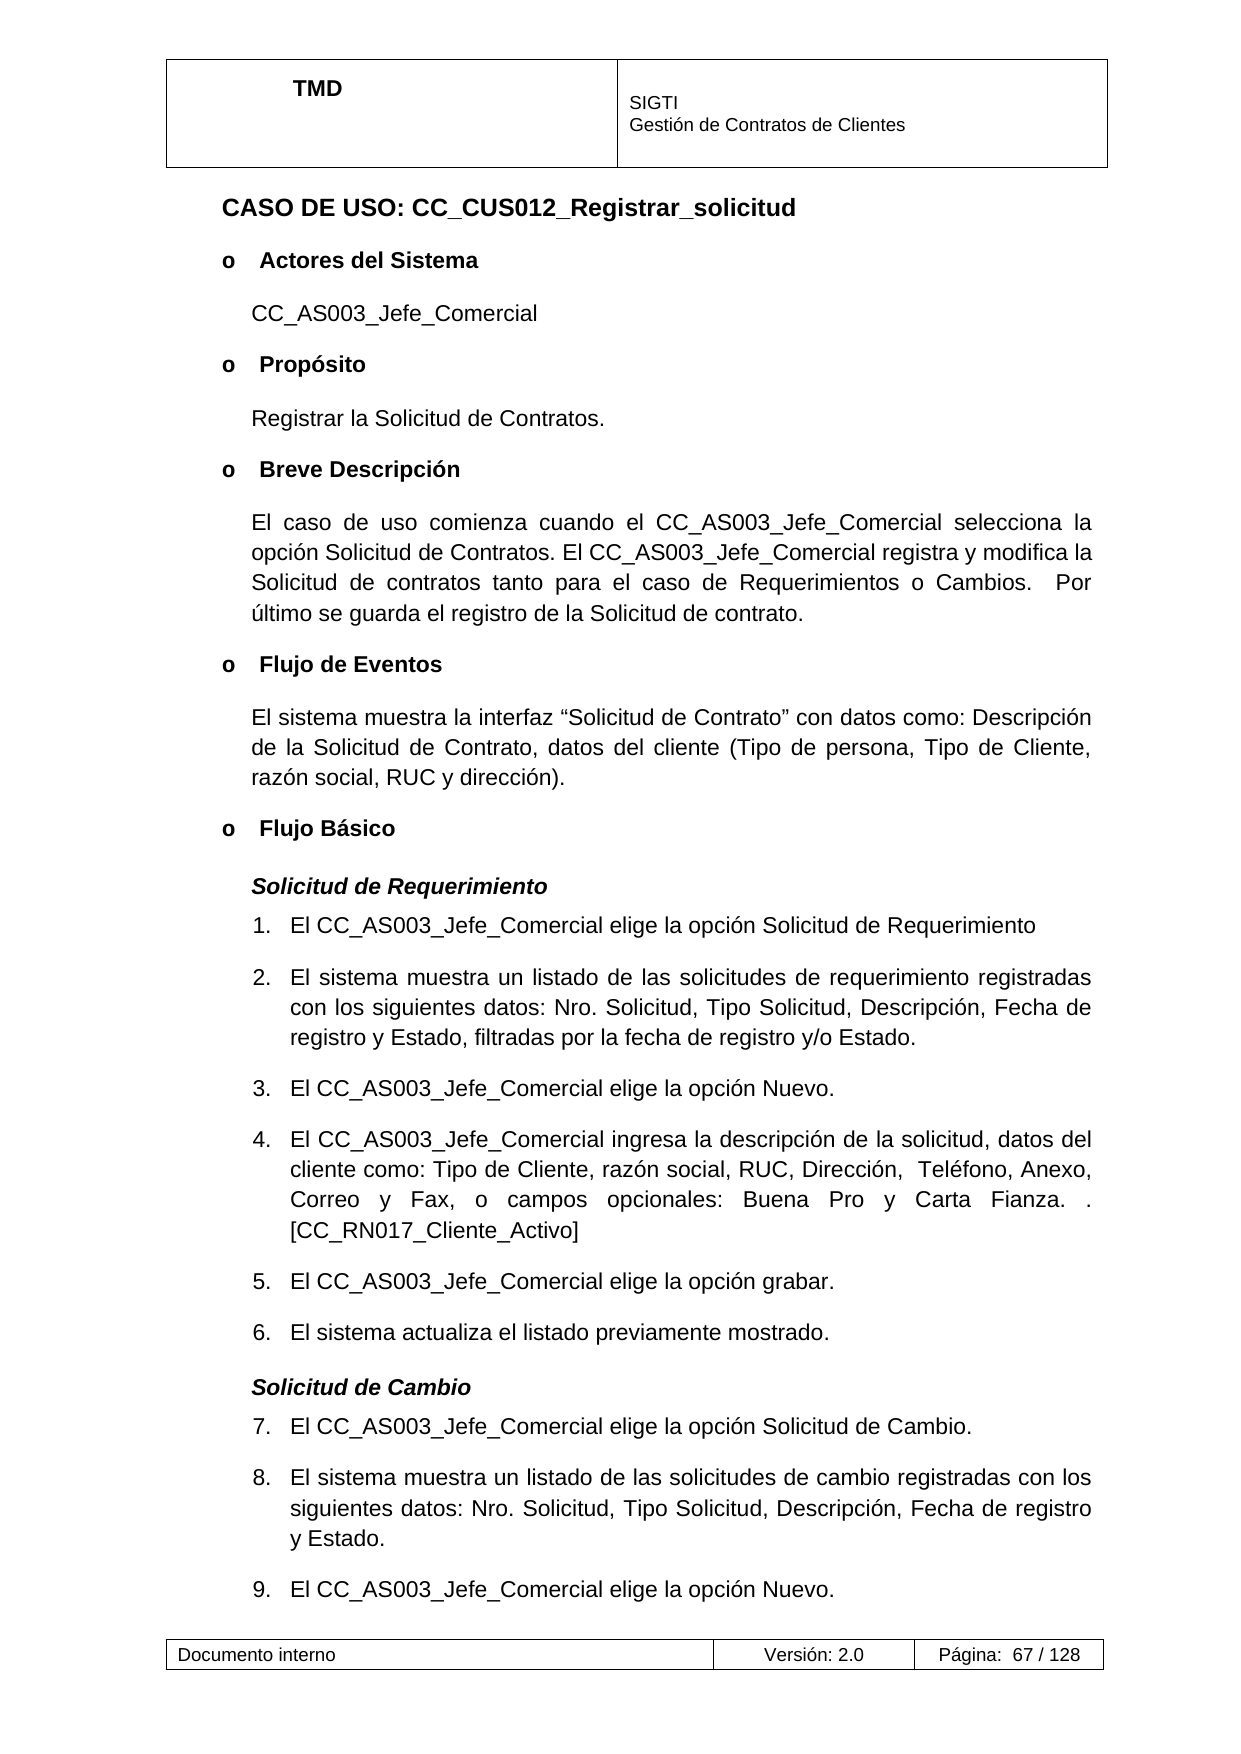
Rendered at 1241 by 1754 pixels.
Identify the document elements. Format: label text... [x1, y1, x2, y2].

list Actores del Sistema [222, 247, 1092, 275]
list El CC_AS003_Jefe_Comercial elige la opción grabar. [252, 1268, 1092, 1294]
list El CC_AS003_Jefe_Comercial ingresa la descripción de la solicitud, datos del cliente como: Tipo de Cliente, razón social, RUC, Dirección, Teléfono, Anexo, Correo y Fax, o campos opcionales: Buena Pro y Carta Fianza. . [CC_RN017_Cliente_Activo] [252, 1126, 1092, 1243]
list El sistema muestra la interfaz “Solicitud de Contrato” con datos como: Descripción de la Solicitud de Contrato, datos del cliente (Tipo de persona, Tipo de Cliente, razón social, RUC y dirección). [251, 704, 1092, 791]
list Solicitud de Cambio [251, 1374, 1092, 1400]
list CASO DE USO: CC_CUS012_Registrar_solicitud [222, 193, 1092, 222]
list El sistema muestra un listado de las solicitudes de requerimiento registradas con los siguientes datos: Nro. Solicitud, Tipo Solicitud, Descripción, Fecha de registro y Estado, filtradas por la fecha de registro y/o Estado. [252, 963, 1092, 1050]
list El CC_AS003_Jefe_Comercial elige la opción Nuevo. [252, 1075, 1092, 1101]
list El sistema actualiza el listado previamente mostrado. [252, 1319, 1092, 1345]
list Solicitud de Requerimiento [251, 873, 1092, 899]
list Registrar la Solicitud de Contratos. [251, 404, 1092, 431]
list CC_AS003_Jefe_Comercial [251, 300, 1092, 327]
list Flujo de Eventos [222, 651, 1092, 679]
list El sistema muestra un listado de las solicitudes de cambio registradas con los siguientes datos: Nro. Solicitud, Tipo Solicitud, Descripción, Fecha de registro y Estado. [252, 1464, 1092, 1551]
list El CC_AS003_Jefe_Comercial elige la opción Solicitud de Requerimiento [252, 912, 1092, 939]
list El CC_AS003_Jefe_Comercial elige la opción Nuevo. [252, 1576, 1092, 1602]
list Flujo Básico [222, 815, 1092, 844]
list Breve Descripción [222, 456, 1092, 484]
list El CC_AS003_Jefe_Comercial elige la opción Solicitud de Cambio. [252, 1413, 1092, 1440]
list El caso de uso comienza cuando el CC_AS003_Jefe_Comercial selecciona la opción Solicitud de Contratos. El CC_AS003_Jefe_Comercial registra y modifica la Solicitud de contratos tanto para el caso de Requerimientos o Cambios. Por último se guarda el registro de la Solicitud de contrato. [251, 509, 1092, 626]
list Propósito [222, 351, 1092, 379]
